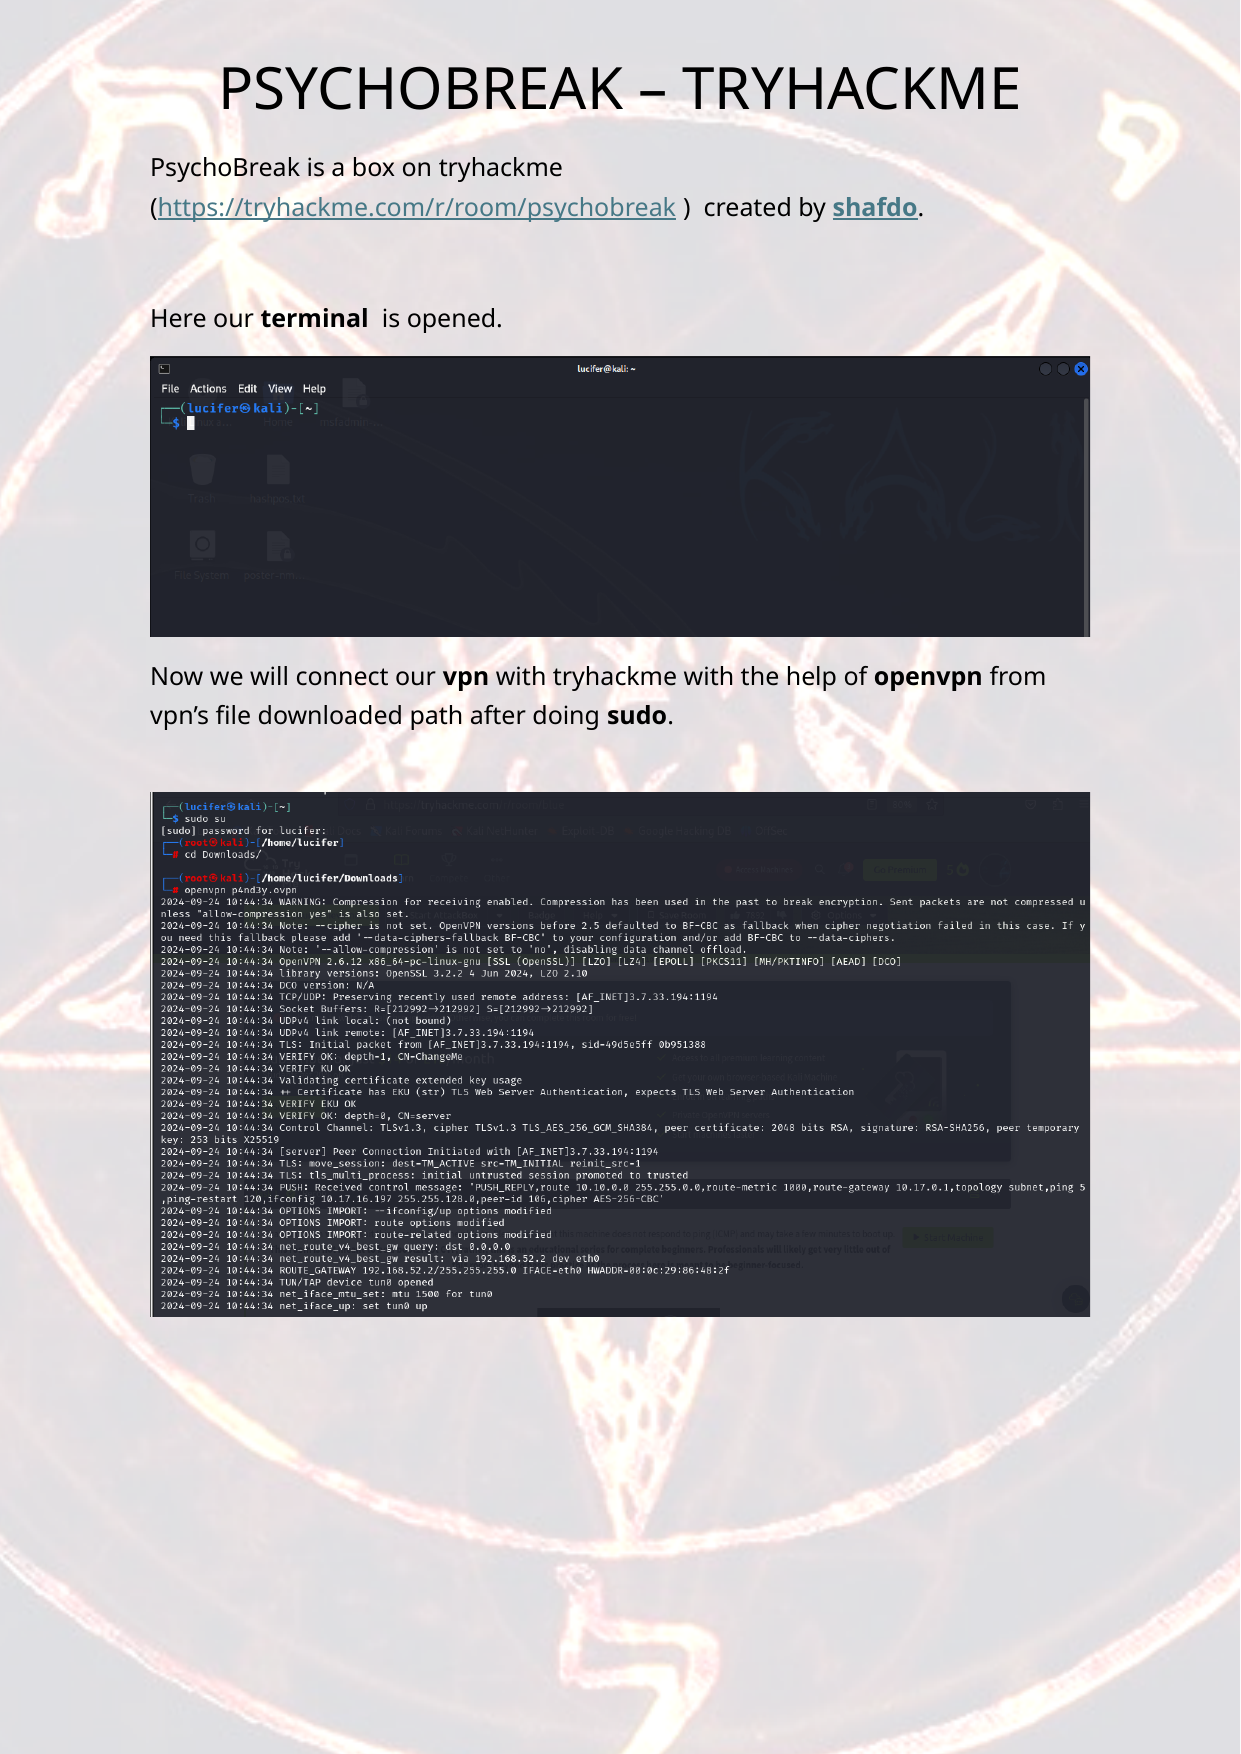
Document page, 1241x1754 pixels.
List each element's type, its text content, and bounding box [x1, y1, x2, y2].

picture [150, 792, 1091, 1317]
text Now we will connect our vpn with tryhackme with the help of openvpn from vpn’s file downloaded path after doing sudo. [150, 659, 1090, 732]
picture [150, 356, 1091, 637]
text PsychoBreak is a box on tryhackme (https://tryhackme.com/r/room/psychobreak ) created by shafdo. [150, 150, 1090, 223]
text Here our terminal is opened. [150, 301, 1090, 335]
